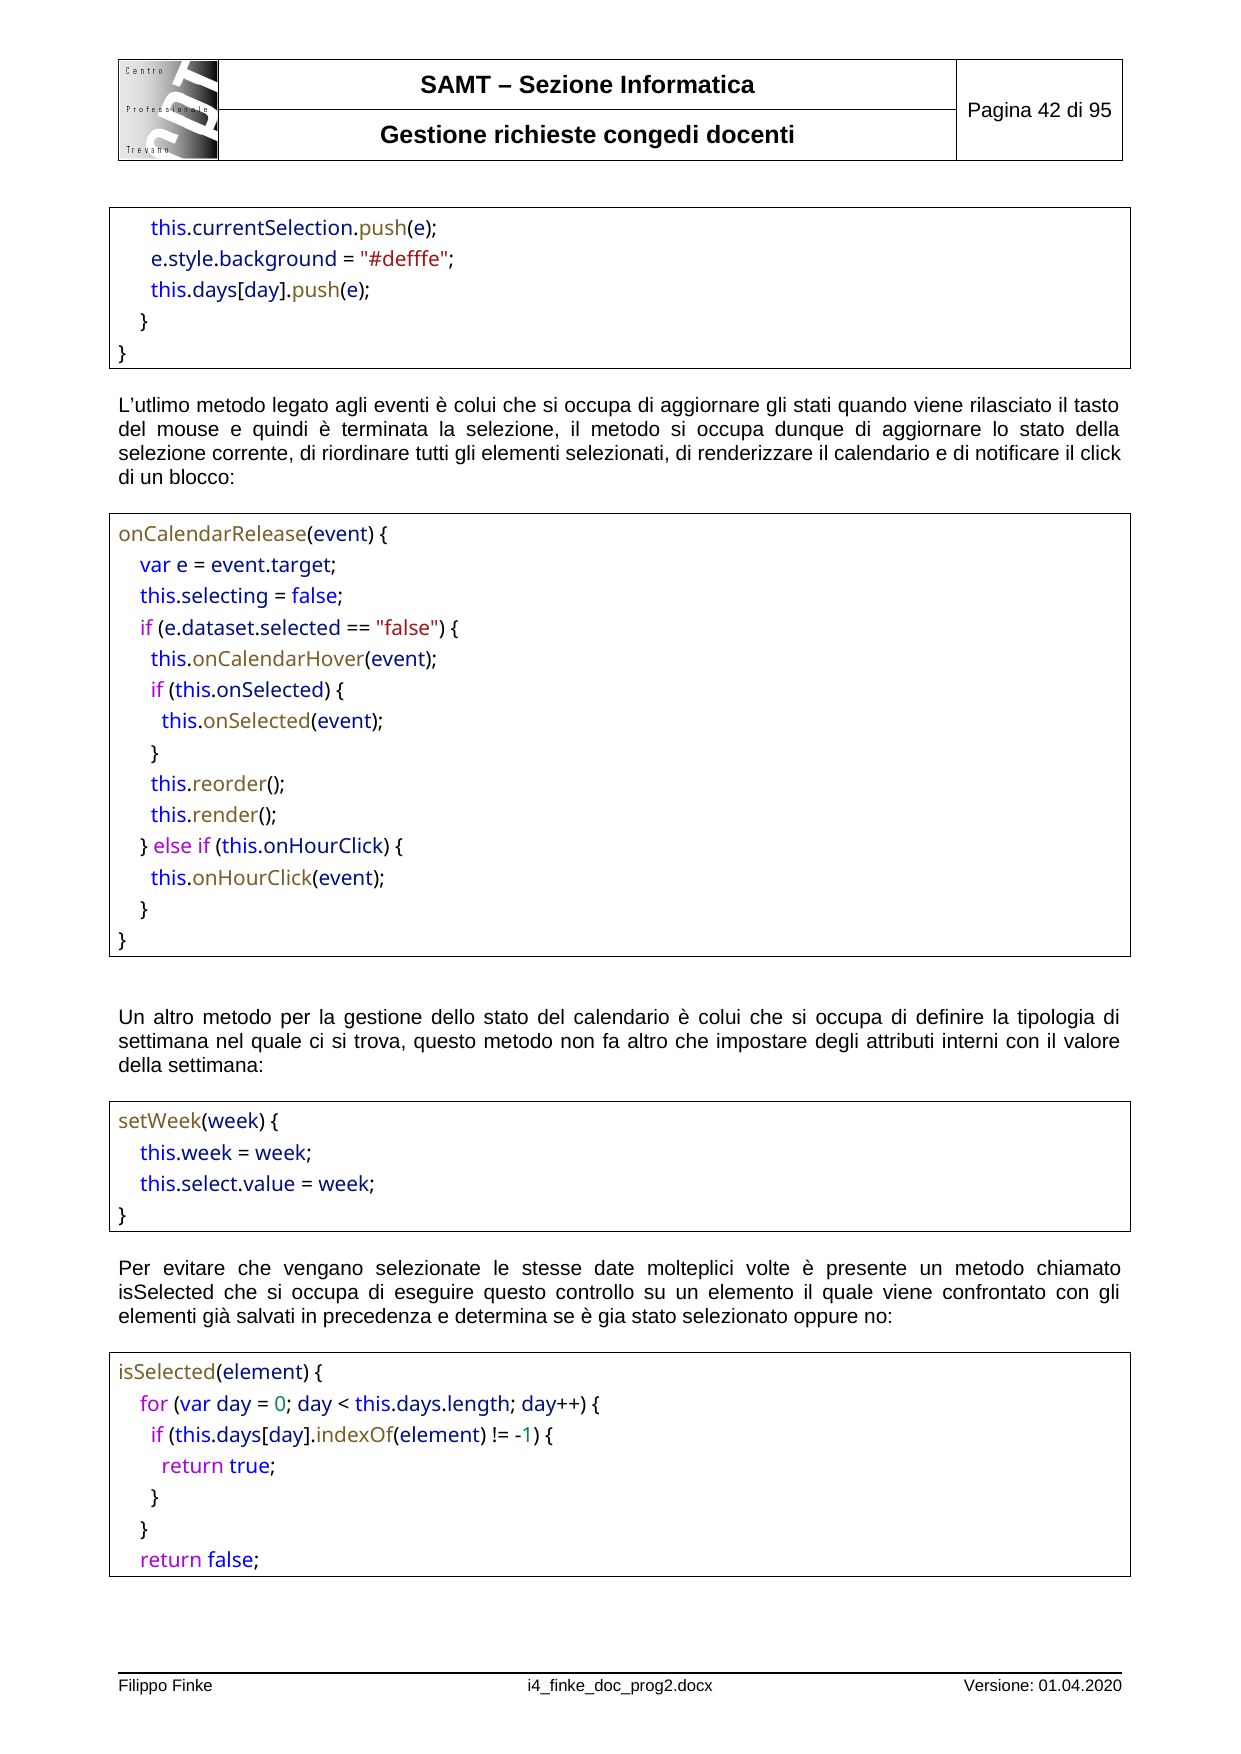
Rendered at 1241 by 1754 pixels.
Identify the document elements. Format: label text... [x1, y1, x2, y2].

text } [110, 332, 1130, 368]
text } [110, 919, 1130, 956]
text Per evitare che vengano selezionate le stesse date molteplici volte è presente un metodo chiamato isSelected che si occupa di eseguire questo controllo su un elemento il quale viene confrontato con gli elementi già salvati in precedenza e determina se è gia stato selezionato oppure no: [118, 1256, 1122, 1328]
text } [118, 304, 1122, 332]
text } [118, 1511, 1122, 1539]
text setWeek(week) { [110, 1102, 1130, 1135]
text this.render(); [118, 797, 1122, 829]
text this.week = week; [118, 1135, 1122, 1166]
text return true; [118, 1448, 1122, 1480]
text this.selecting = false; [118, 579, 1122, 610]
picture [118, 60, 218, 159]
text } [110, 1194, 1130, 1231]
text if (this.onSelected) { [118, 672, 1122, 704]
text } [118, 891, 1122, 919]
text } [118, 735, 1122, 766]
text this.onHourClick(event); [118, 860, 1122, 891]
text if (this.days[day].indexOf(element) != -1) { [118, 1417, 1122, 1448]
text this.currentSelection.push(e); [110, 208, 1130, 241]
text this.onCalendarHover(event); [118, 641, 1122, 672]
text } [118, 1480, 1122, 1511]
text onCalendarRelease(event) { [110, 514, 1130, 547]
text if (e.dataset.selected == "false") { [118, 610, 1122, 641]
text Un altro metodo per la gestione dello stato del calendario è colui che si occupa di definire la tipologia di settimana nel quale ci si trova, questo metodo non fa altro che impostare degli attributi interni con il valore della settimana: [118, 1005, 1122, 1077]
text return false; [110, 1539, 1130, 1576]
text this.reorder(); [118, 766, 1122, 797]
text L’utlimo metodo legato agli eventi è colui che si occupa di aggiornare gli stati quando viene rilasciato il tasto del mouse e quindi è terminata la selezione, il metodo si occupa dunque di aggiornare lo stato della selezione corrente, di riordinare tutti gli elementi selezionati, di renderizzare il calendario e di notificare il click di un blocco: [118, 393, 1122, 489]
text for (var day = 0; day < this.days.length; day++) { [118, 1386, 1122, 1417]
text this.select.value = week; [118, 1166, 1122, 1194]
text e.style.background = "#defffe"; [118, 241, 1122, 272]
text isSelected(element) { [110, 1353, 1130, 1386]
text this.onSelected(event); [118, 704, 1122, 735]
text var e = event.target; [118, 547, 1122, 579]
text } else if (this.onHourClick) { [118, 829, 1122, 860]
text this.days[day].push(e); [118, 272, 1122, 304]
